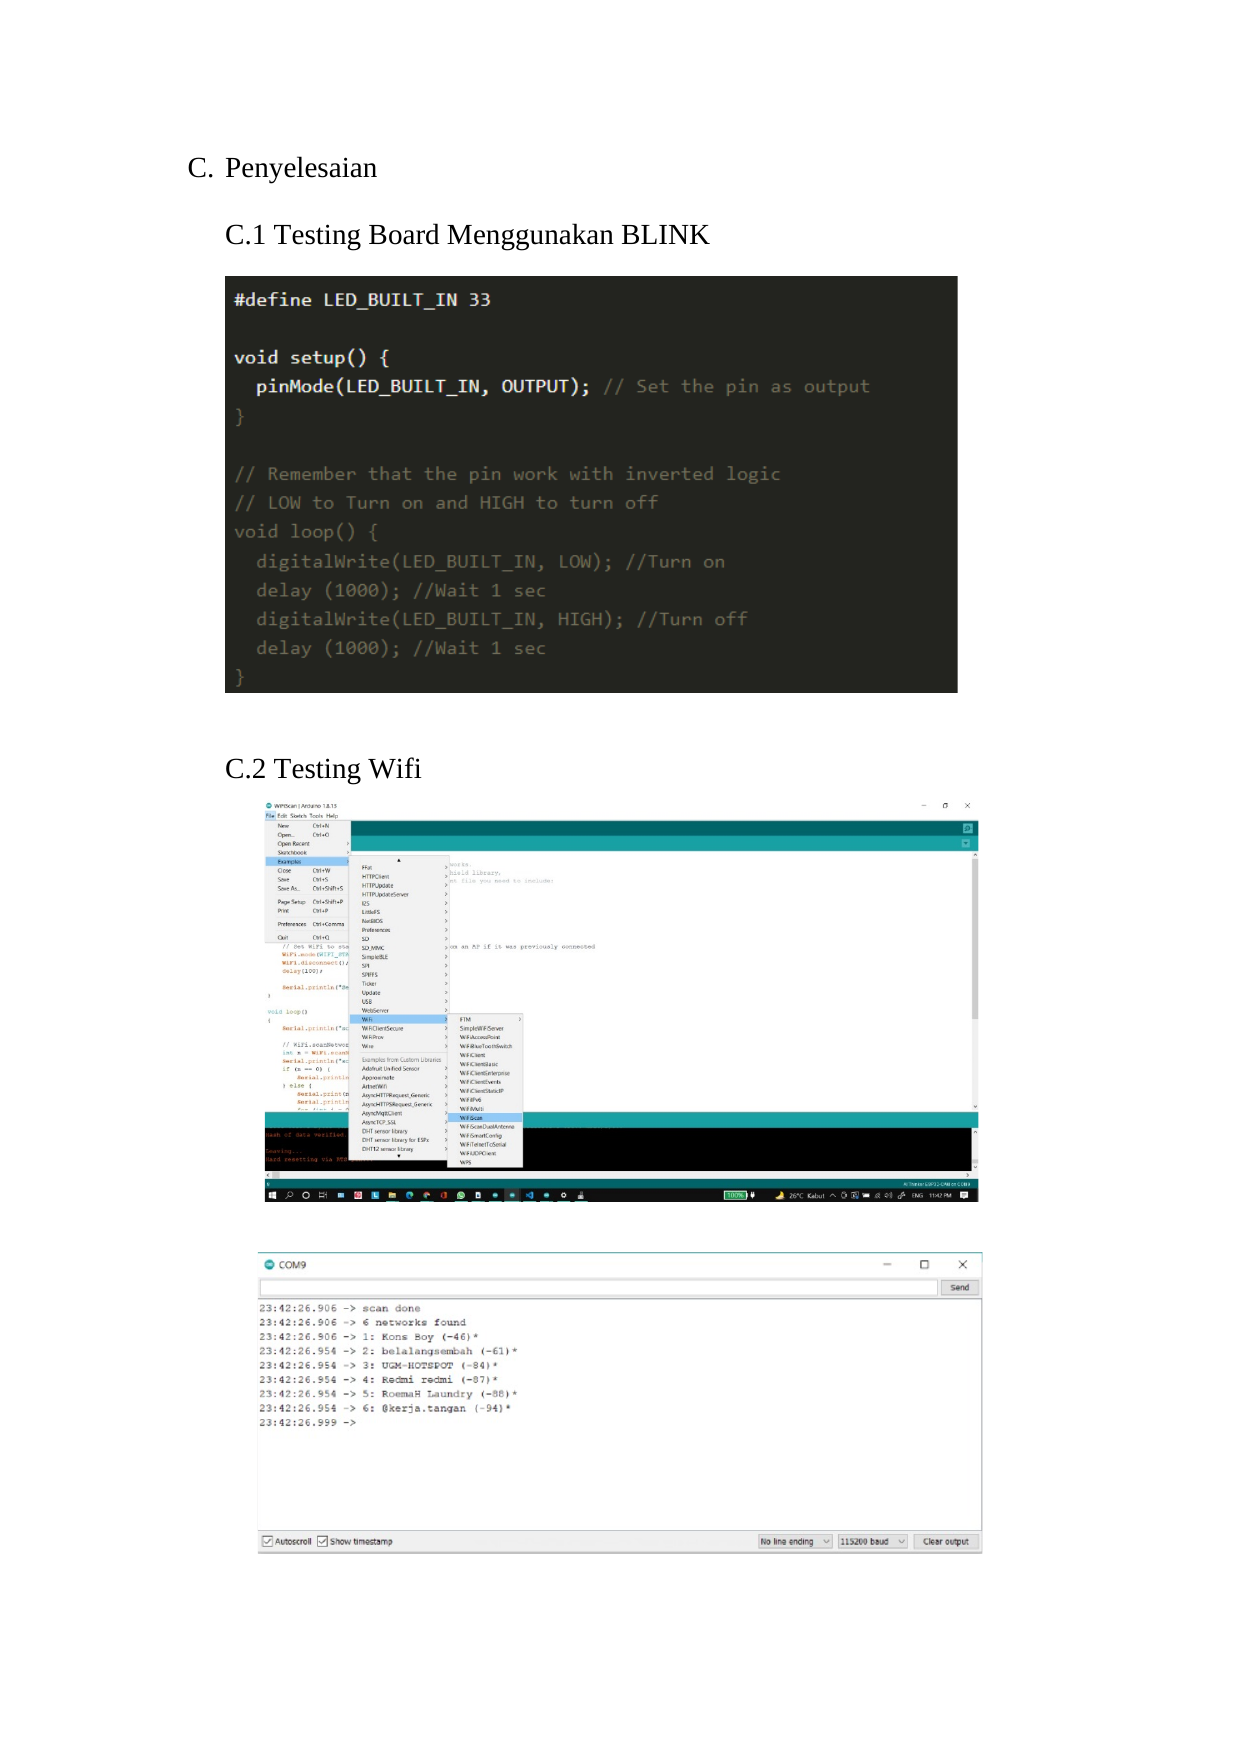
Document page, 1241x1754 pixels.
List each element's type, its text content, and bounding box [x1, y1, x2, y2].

picture [264, 800, 979, 1202]
list C.2 Testing Wifi [225, 751, 1090, 784]
picture [225, 276, 958, 693]
list C.1 Testing Board Menggunakan BLINK [225, 217, 1090, 251]
picture [257, 1252, 983, 1554]
list Penyelesaian [187, 150, 1090, 183]
